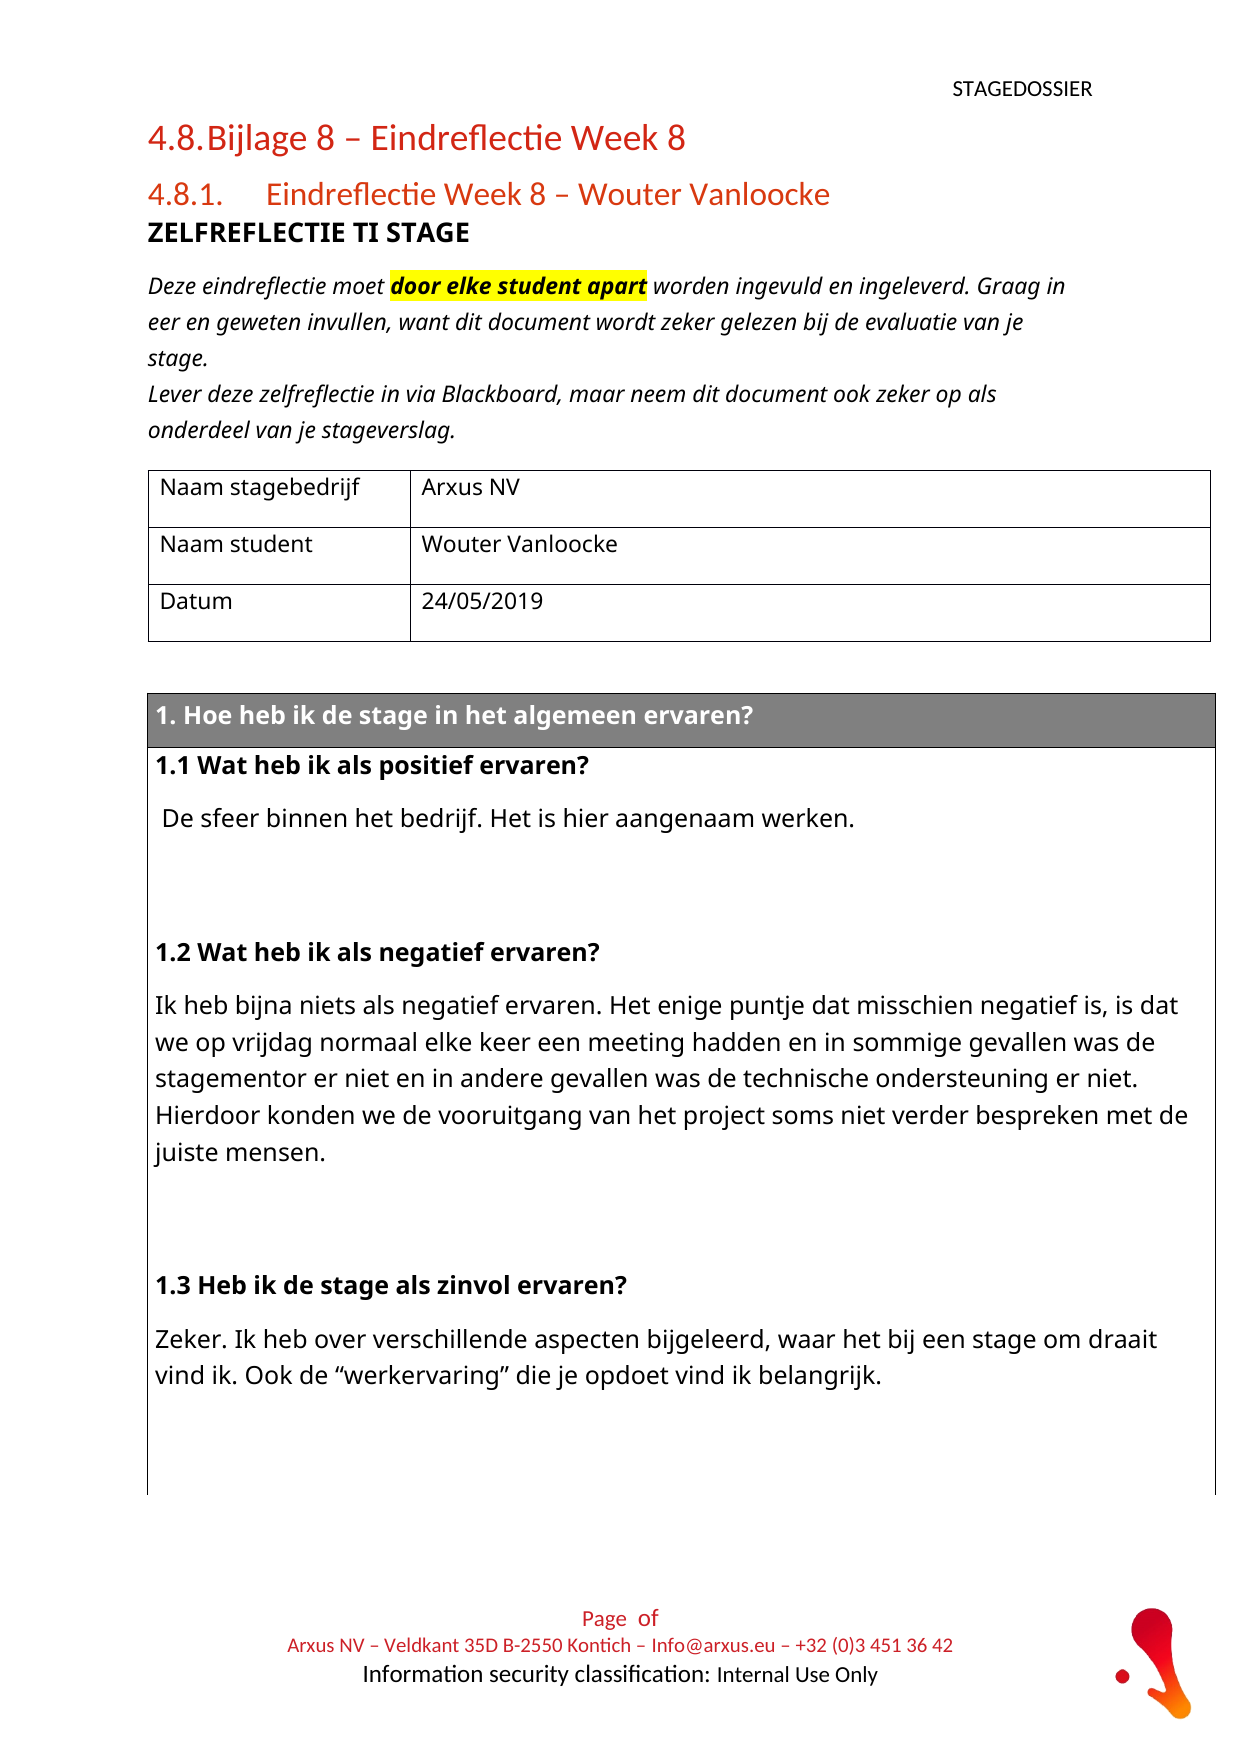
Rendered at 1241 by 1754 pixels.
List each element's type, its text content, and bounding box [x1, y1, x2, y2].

picture [1105, 1602, 1199, 1725]
table_cell Datum [149, 585, 410, 641]
table_cell 1.2 Wat heb ik als negatief ervaren? Ik heb bijna niets als negatief ervaren. Het enige puntje dat misschien negatief is, is dat we op vrijdag normaal elke keer een meeting hadden en in sommige gevallen was de stagementor er niet en in andere gevallen was de technische ondersteuning er niet. Hierdoor konden we de vooruitgang van het project soms niet verder bespreken met de juiste mensen. [148, 934, 1215, 1268]
table_cell 24/05/2019 [411, 585, 1210, 641]
table_header 1. Hoe heb ik de stage in het algemeen ervaren? [148, 694, 1215, 747]
table_header Naam stagebedrijf [149, 471, 410, 527]
table_cell 1.3 Heb ik de stage als zinvol ervaren? Zeker. Ik heb over verschillende aspecten bijgeleerd, waar het bij een stage om draait vind ik. Ook de “werkervaring” die je opdoet vind ik belangrijk. [148, 1268, 1215, 1494]
text Deze eindreflectie moet door elke student apart worden ingevuld en ingeleverd. Graag in eer en geweten invullen, want dit document wordt zeker gelezen bij de evaluatie van je stage. Lever deze zelfreflectie in via Blackboard, maar neem dit document ook zeker op als onderdeel van je stageverslag. [148, 270, 1093, 445]
text ZELFREFLECTIE TI STAGE [148, 213, 1093, 250]
subtitle Eindreflectie Week 8 – Wouter Vanloocke [148, 173, 1093, 213]
table_cell Naam student [149, 528, 410, 584]
table_cell 1.1 Wat heb ik als positief ervaren? De sfeer binnen het bedrijf. Het is hier aangenaam werken. [148, 748, 1215, 934]
table_header Arxus NV [411, 471, 1210, 527]
table_cell Wouter Vanloocke [411, 528, 1210, 584]
subtitle Bijlage 8 – Eindreflectie Week 8 [148, 114, 1093, 160]
